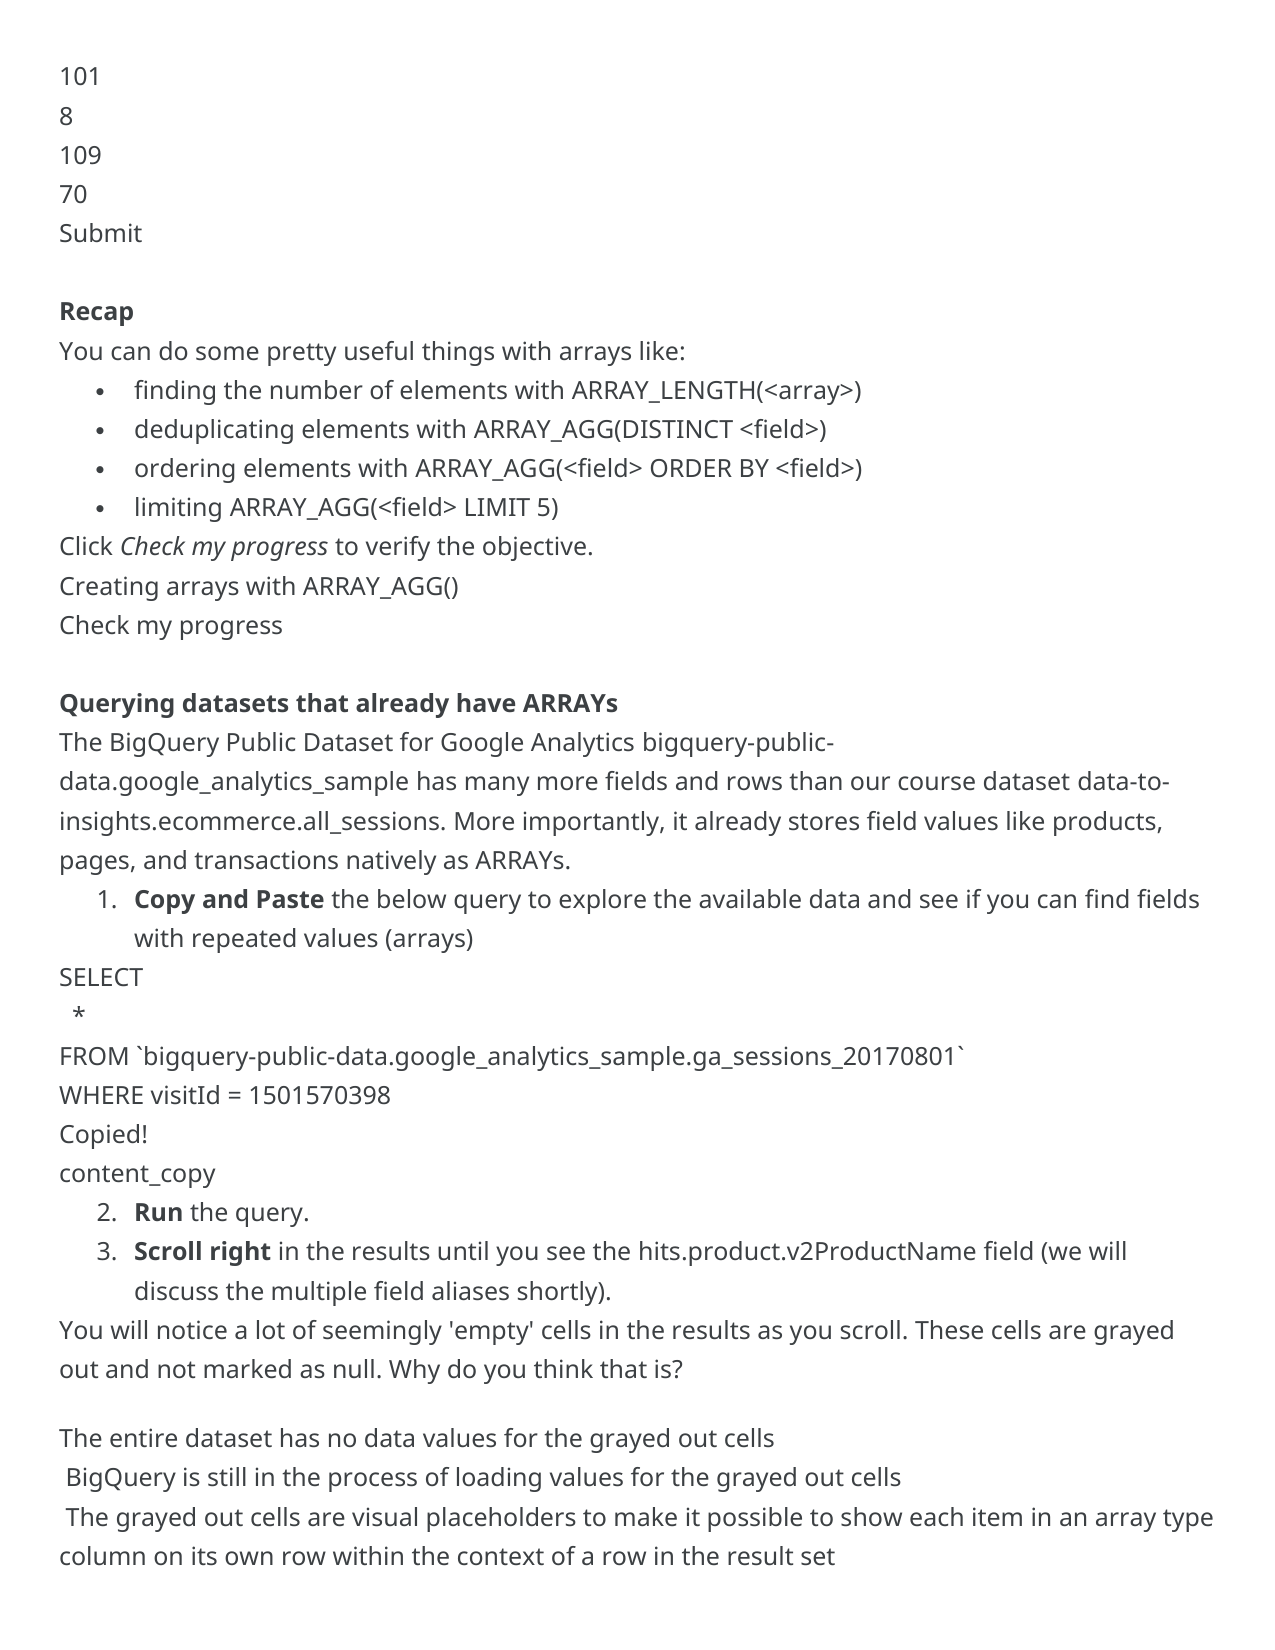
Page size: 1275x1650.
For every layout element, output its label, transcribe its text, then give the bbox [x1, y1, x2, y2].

text * [59, 999, 1216, 1033]
text The grayed out cells are visual placeholders to make it possible to show each item in an array type column on its own row within the context of a row in the result set [59, 1499, 1216, 1572]
list deduplicating elements with ARRAY_AGG(DISTINCT <field>) [96, 411, 1216, 446]
text Check my progress [59, 607, 1216, 641]
text SELECT [59, 960, 1216, 994]
list ordering elements with ARRAY_AGG(<field> ORDER BY <field>) [96, 451, 1216, 485]
text Click Check my progress to verify the objective. [59, 529, 1216, 563]
text You can do some pretty useful things with arrays like: [59, 333, 1216, 367]
text You will notice a lot of seemingly 'empty' cells in the results as you scroll. These cells are grayed out and not marked as null. Why do you think that is? [59, 1312, 1216, 1386]
list Run the query. [96, 1195, 1216, 1229]
text Creating arrays with ARRAY_AGG() [59, 568, 1216, 602]
list limiting ARRAY_AGG(<field> LIMIT 5) [96, 490, 1216, 524]
text 8 [59, 98, 1216, 132]
text 70 [59, 176, 1216, 211]
text 109 [59, 137, 1216, 171]
text WHERE visitId = 1501570398 [59, 1077, 1216, 1111]
text Submit [59, 216, 1216, 250]
text The entire dataset has no data values for the grayed out cells [59, 1421, 1216, 1455]
list finding the number of elements with ARRAY_LENGTH(<array>) [96, 372, 1216, 406]
text content_copy [59, 1156, 1216, 1190]
text Copied! [59, 1116, 1216, 1151]
text BigQuery is still in the process of loading values for the grayed out cells [59, 1460, 1216, 1494]
list Copy and Paste the below query to explore the available data and see if you can find fields with repeated values (arrays) [96, 881, 1216, 955]
text FROM `bigquery-public-data.google_analytics_sample.ga_sessions_20170801` [59, 1038, 1216, 1072]
text Querying datasets that already have ARRAYs [59, 686, 1216, 720]
list Scroll right in the results until you see the hits.product.v2ProductName field (we will discuss the multiple field aliases shortly). [96, 1234, 1216, 1307]
text The BigQuery Public Dataset for Google Analytics bigquery-public-data.google_analytics_sample has many more fields and rows than our course dataset data-to-insights.ecommerce.all_sessions. More importantly, it already stores field values like products, pages, and transactions natively as ARRAYs. [59, 725, 1216, 876]
text 101 [59, 59, 1216, 93]
text Recap [59, 294, 1216, 328]
